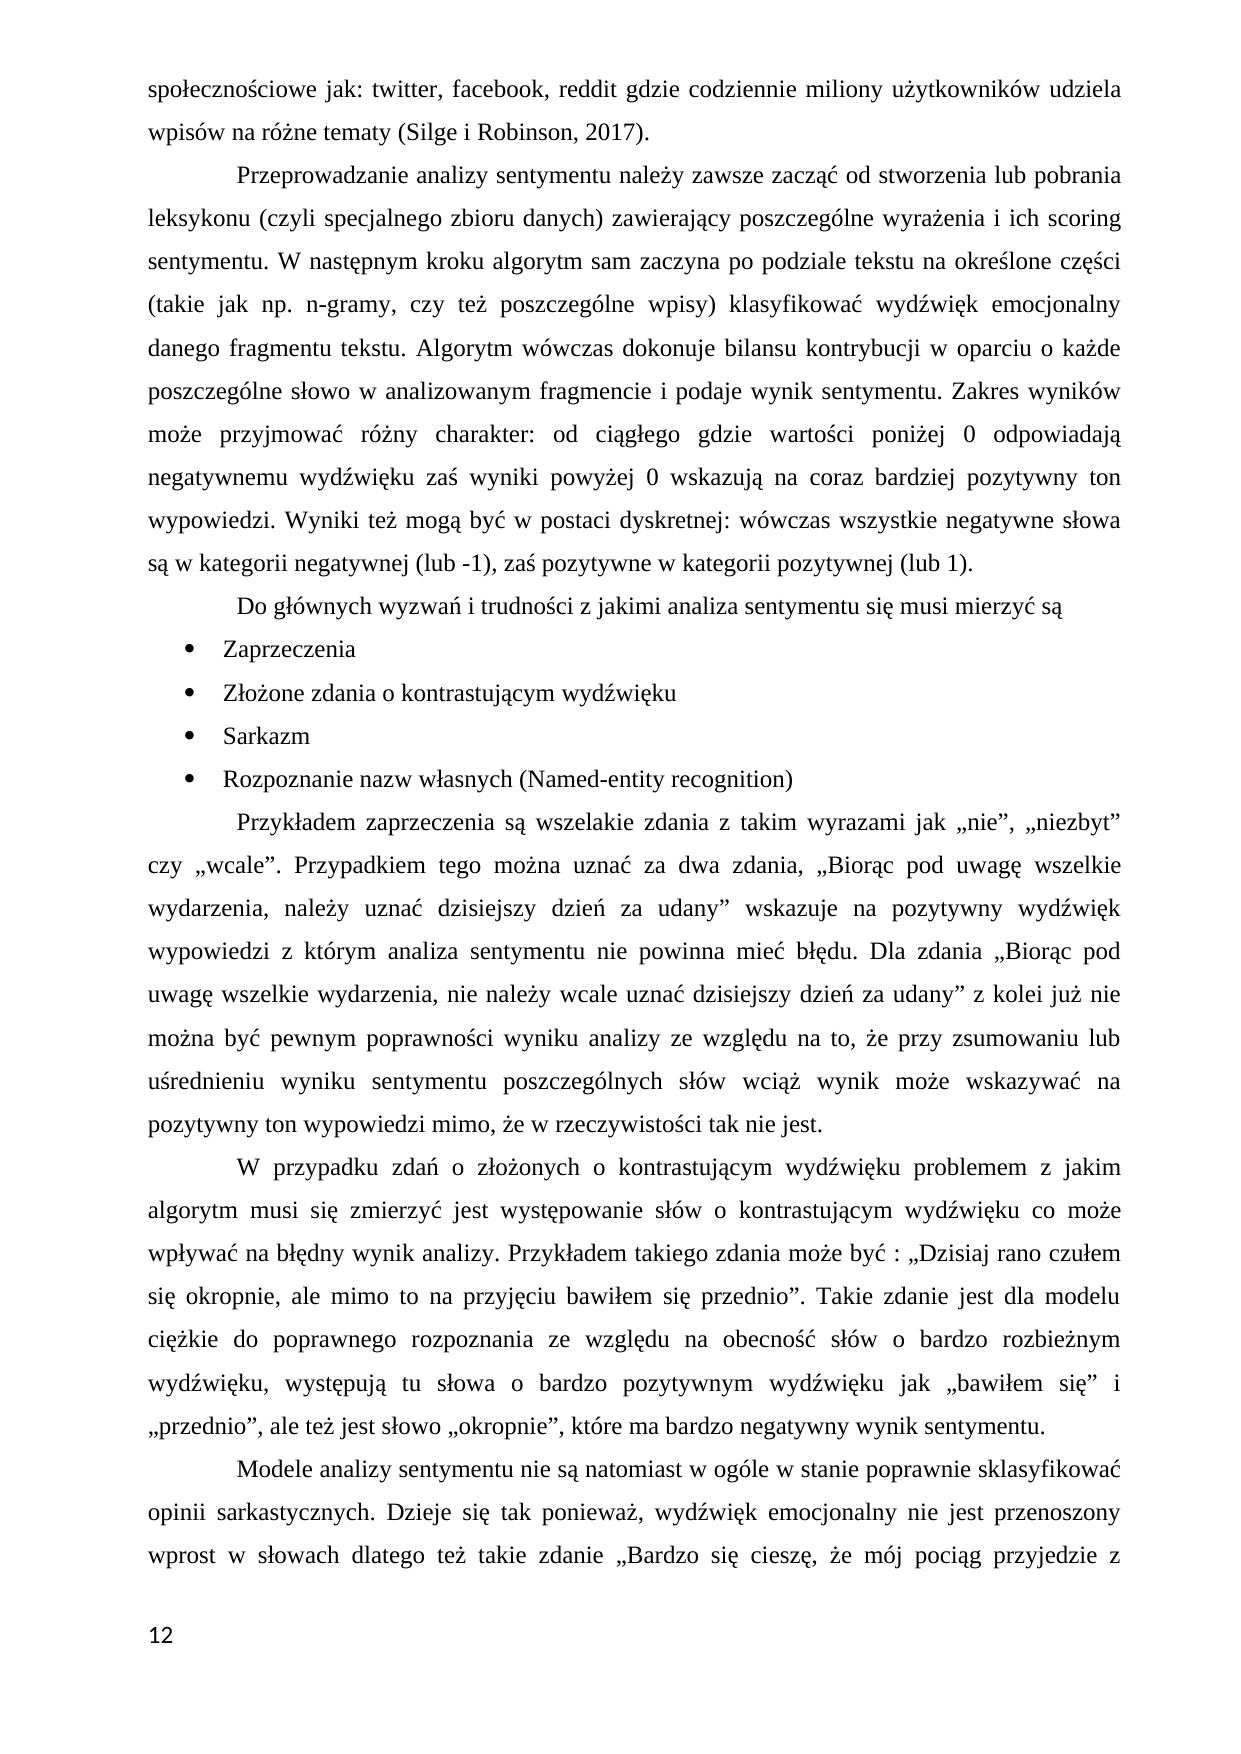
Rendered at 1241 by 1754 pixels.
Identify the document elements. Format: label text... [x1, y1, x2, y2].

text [148, 74, 1122, 146]
text Przykładem zaprzeczenia są wszelakie zdania z takim wyrazami jak „nie”, „niezbyt” czy „wcale”. Przypadkiem tego można uznać za dwa zdania, „Biorąc pod uwagę wszelkie wydarzenia, należy uznać dzisiejszy dzień za udany” wskazuje na pozytywny wydźwięk wypowiedzi z którym analiza sentymentu nie powinna mieć błędu. Dla zdania „Biorąc pod uwagę wszelkie wydarzenia, nie należy wcale uznać dzisiejszy dzień za udany” z kolei już nie można być pewnym poprawności wyniku analizy ze względu na to, że przy zsumowaniu lub uśrednieniu wyniku sentymentu poszczególnych słów wciąż wynik może wskazywać na pozytywny ton wypowiedzi mimo, że w rzeczywistości tak nie jest. [148, 807, 1122, 1138]
text W przypadku zdań o złożonych o kontrastującym wydźwięku problemem z jakim algorytm musi się zmierzyć jest występowanie słów o kontrastującym wydźwięku co może wpływać na błędny wynik analizy. Przykładem takiego zdania może być : „Dzisiaj rano czułem się okropnie, ale mimo to na przyjęciu bawiłem się przednio”. Takie zdanie jest dla modelu ciężkie do poprawnego rozpoznania ze względu na obecność słów o bardzo rozbieżnym wydźwięku, występują tu słowa o bardzo pozytywnym wydźwięku jak „bawiłem się” i „przednio”, ale też jest słowo „okropnie”, które ma bardzo negatywny wynik sentymentu. [148, 1152, 1122, 1439]
text Do głównych wyzwań i trudności z jakimi analiza sentymentu się musi mierzyć są [148, 591, 1122, 620]
list Złożone zdania o kontrastującym wydźwięku [185, 678, 1122, 706]
list Sarkazm [185, 721, 1122, 749]
text Przeprowadzanie analizy sentymentu należy zawsze zacząć od stworzenia lub pobrania leksykonu (czyli specjalnego zbioru danych) zawierający poszczególne wyrażenia i ich scoring sentymentu. W następnym kroku algorytm sam zaczyna po podziale tekstu na określone części (takie jak np. n-gramy, czy też poszczególne wpisy) klasyfikować wydźwięk emocjonalny danego fragmentu tekstu. Algorytm wówczas dokonuje bilansu kontrybucji w oparciu o każde poszczególne słowo w analizowanym fragmencie i podaje wynik sentymentu. Zakres wyników może przyjmować różny charakter: od ciągłego gdzie wartości poniżej 0 odpowiadają negatywnemu wydźwięku zaś wyniki powyżej 0 wskazują na coraz bardziej pozytywny ton wypowiedzi. Wyniki też mogą być w postaci dyskretnej: wówczas wszystkie negatywne słowa są w kategorii negatywnej (lub -1), zaś pozytywne w kategorii pozytywnej (lub 1). [148, 160, 1122, 577]
list Rozpoznanie nazw własnych (Named-entity recognition) [185, 764, 1122, 793]
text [148, 1454, 1122, 1569]
list Zaprzeczenia [185, 634, 1122, 663]
